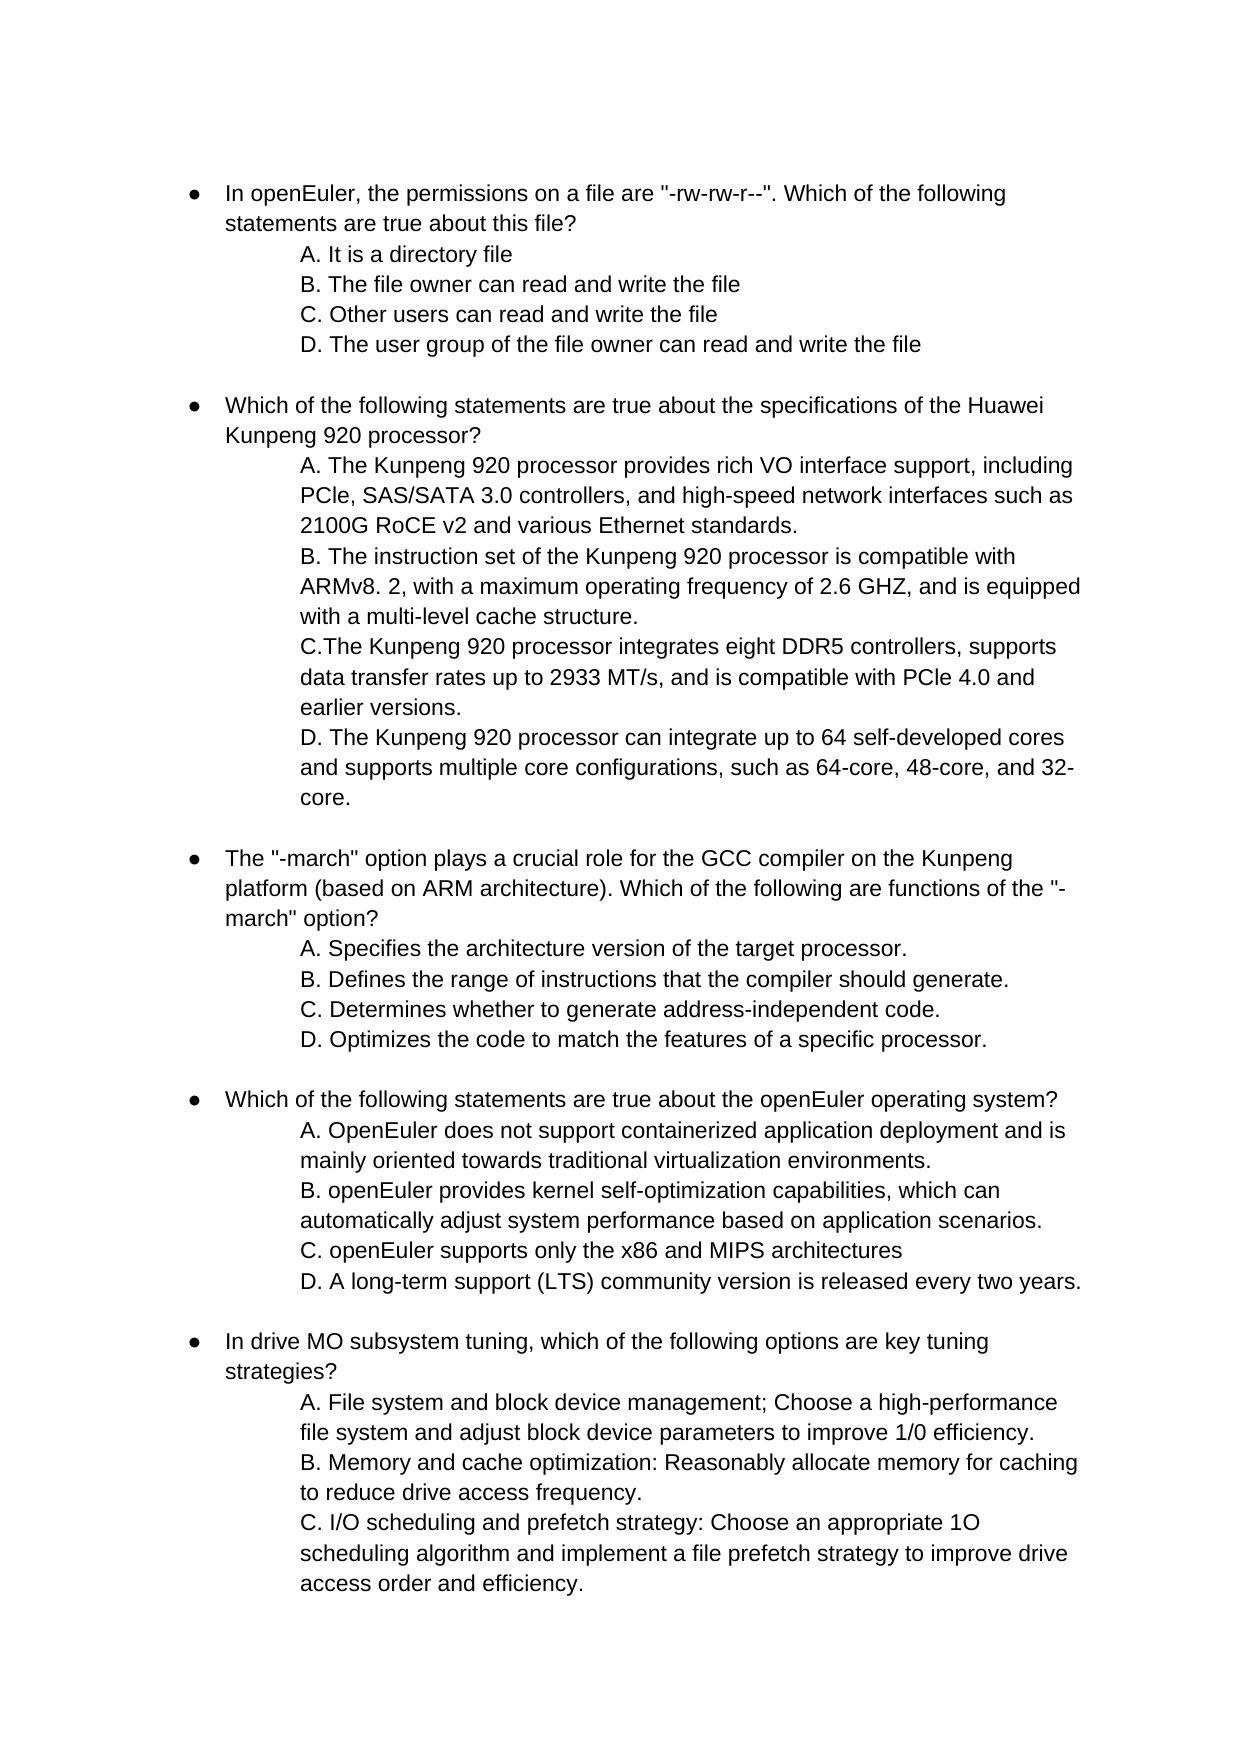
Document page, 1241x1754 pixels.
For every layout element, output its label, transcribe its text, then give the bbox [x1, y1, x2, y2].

text A. Specifies the architecture version of the target processor. [300, 935, 1090, 962]
text B. Defines the range of instructions that the compiler should generate. [300, 966, 1090, 992]
text C. openEuler supports only the x86 and MIPS architectures [300, 1237, 1090, 1264]
text C. I/O scheduling and prefetch strategy: Choose an appropriate 1O scheduling algorithm and implement a file prefetch strategy to improve drive access order and efficiency. [300, 1509, 1090, 1596]
list In openEuler, the permissions on a file are "-rw-rw-r--". Which of the following statements are true about this file? [187, 180, 1090, 237]
text B. Memory and cache optimization: Reasonably allocate memory for caching to reduce drive access frequency. [300, 1449, 1090, 1506]
text B. The file owner can read and write the file [300, 271, 1090, 297]
text A. The Kunpeng 920 processor provides rich VO interface support, including PCle, SAS/SATA 3.0 controllers, and high-speed network interfaces such as 2100G RoCE v2 and various Ethernet standards. [300, 452, 1090, 539]
text D. A long-term support (LTS) community version is released every two years. [300, 1268, 1090, 1294]
list Which of the following statements are true about the specifications of the Huawei Kunpeng 920 processor? [187, 392, 1090, 448]
text D. The user group of the file owner can read and write the file [300, 331, 1090, 358]
text C. Determines whether to generate address-independent code. [300, 996, 1090, 1022]
list The "-march" option plays a crucial role for the GCC compiler on the Kunpeng platform (based on ARM architecture). Which of the following are functions of the "- march" option? [187, 845, 1090, 932]
list Which of the following statements are true about the openEuler operating system? [187, 1086, 1090, 1113]
text A. OpenEuler does not support containerized application deployment and is mainly oriented towards traditional virtualization environments. [300, 1117, 1090, 1173]
list In drive MO subsystem tuning, which of the following options are key tuning strategies? [187, 1328, 1090, 1385]
text B. openEuler provides kernel self-optimization capabilities, which can automatically adjust system performance based on application scenarios. [300, 1177, 1090, 1234]
text C.The Kunpeng 920 processor integrates eight DDR5 controllers, supports data transfer rates up to 2933 MT/s, and is compatible with PCle 4.0 and earlier versions. [300, 633, 1090, 720]
text A. File system and block device management; Choose a high-performance file system and adjust block device parameters to improve 1/0 efficiency. [300, 1388, 1090, 1445]
text D. The Kunpeng 920 processor can integrate up to 64 self-developed cores and supports multiple core configurations, such as 64-core, 48-core, and 32-core. [300, 724, 1090, 811]
text A. It is a directory file [300, 241, 1090, 267]
text D. Optimizes the code to match the features of a specific processor. [300, 1026, 1090, 1052]
text B. The instruction set of the Kunpeng 920 processor is compatible with ARMv8. 2, with a maximum operating frequency of 2.6 GHZ, and is equipped with a multi-level cache structure. [300, 543, 1090, 629]
text C. Other users can read and write the file [300, 301, 1090, 327]
